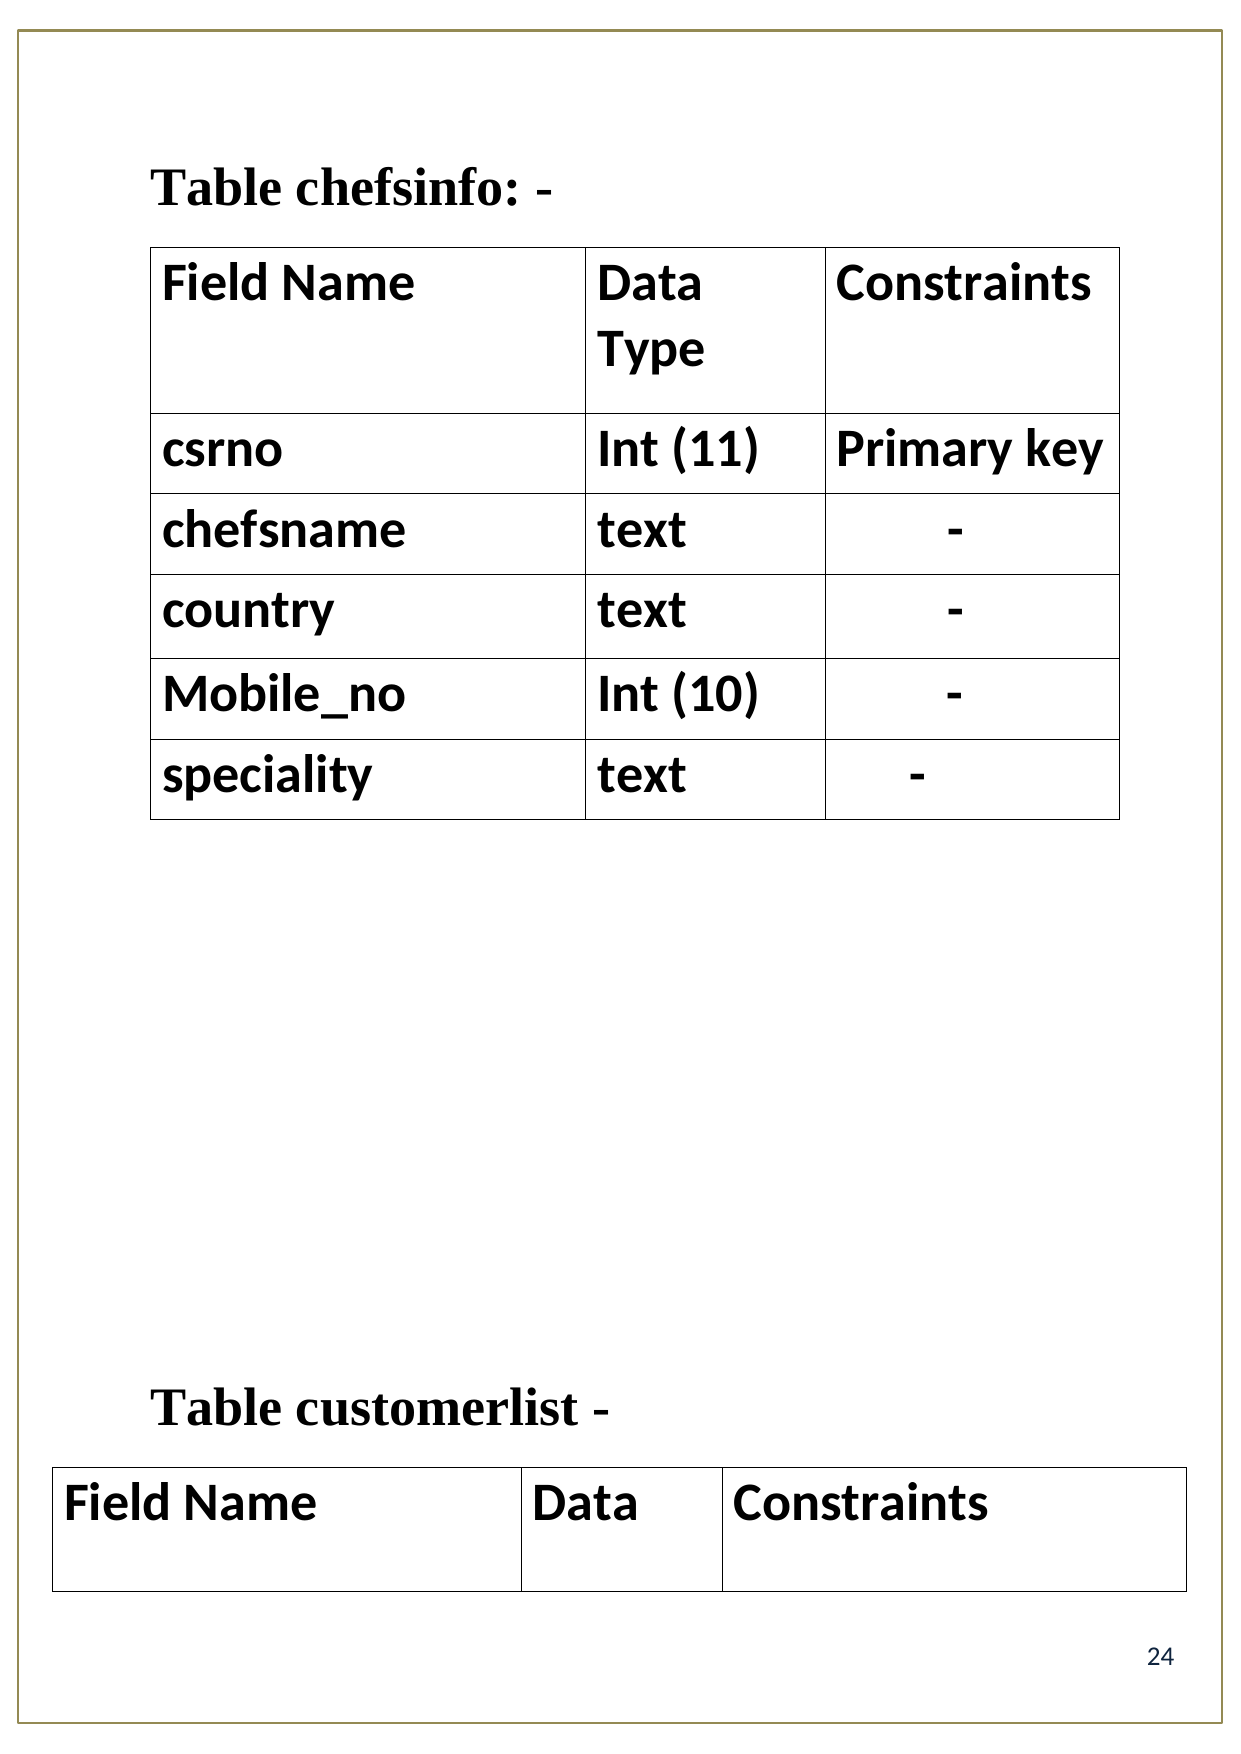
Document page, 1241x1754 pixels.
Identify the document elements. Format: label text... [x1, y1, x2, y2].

text Table chefsinfo: - [150, 154, 1090, 217]
table_cell speciality [151, 740, 585, 819]
table_cell csrno [151, 414, 585, 493]
table_cell [826, 494, 1119, 574]
table_cell country [151, 575, 585, 658]
table_cell text [586, 575, 825, 658]
table_header Field Name [151, 248, 585, 413]
table_header Constraints [826, 248, 1119, 413]
table_cell - [826, 740, 1119, 819]
text Table customerlist - [150, 1374, 1090, 1437]
table_header Constraints [723, 1468, 1186, 1591]
table_cell [826, 575, 1119, 658]
table_cell Mobile_no [151, 659, 585, 739]
table_header Field Name [53, 1468, 521, 1591]
table_header Data Type [586, 248, 825, 413]
table_cell Primary key [826, 414, 1119, 493]
table_cell Int (11) [586, 414, 825, 493]
table_cell Int (10) [586, 659, 825, 739]
table_cell text [586, 740, 825, 819]
table_header Data Type [522, 1468, 722, 1591]
table_cell chefsname [151, 494, 585, 574]
table_cell text [586, 494, 825, 574]
table_cell - [826, 659, 1119, 739]
